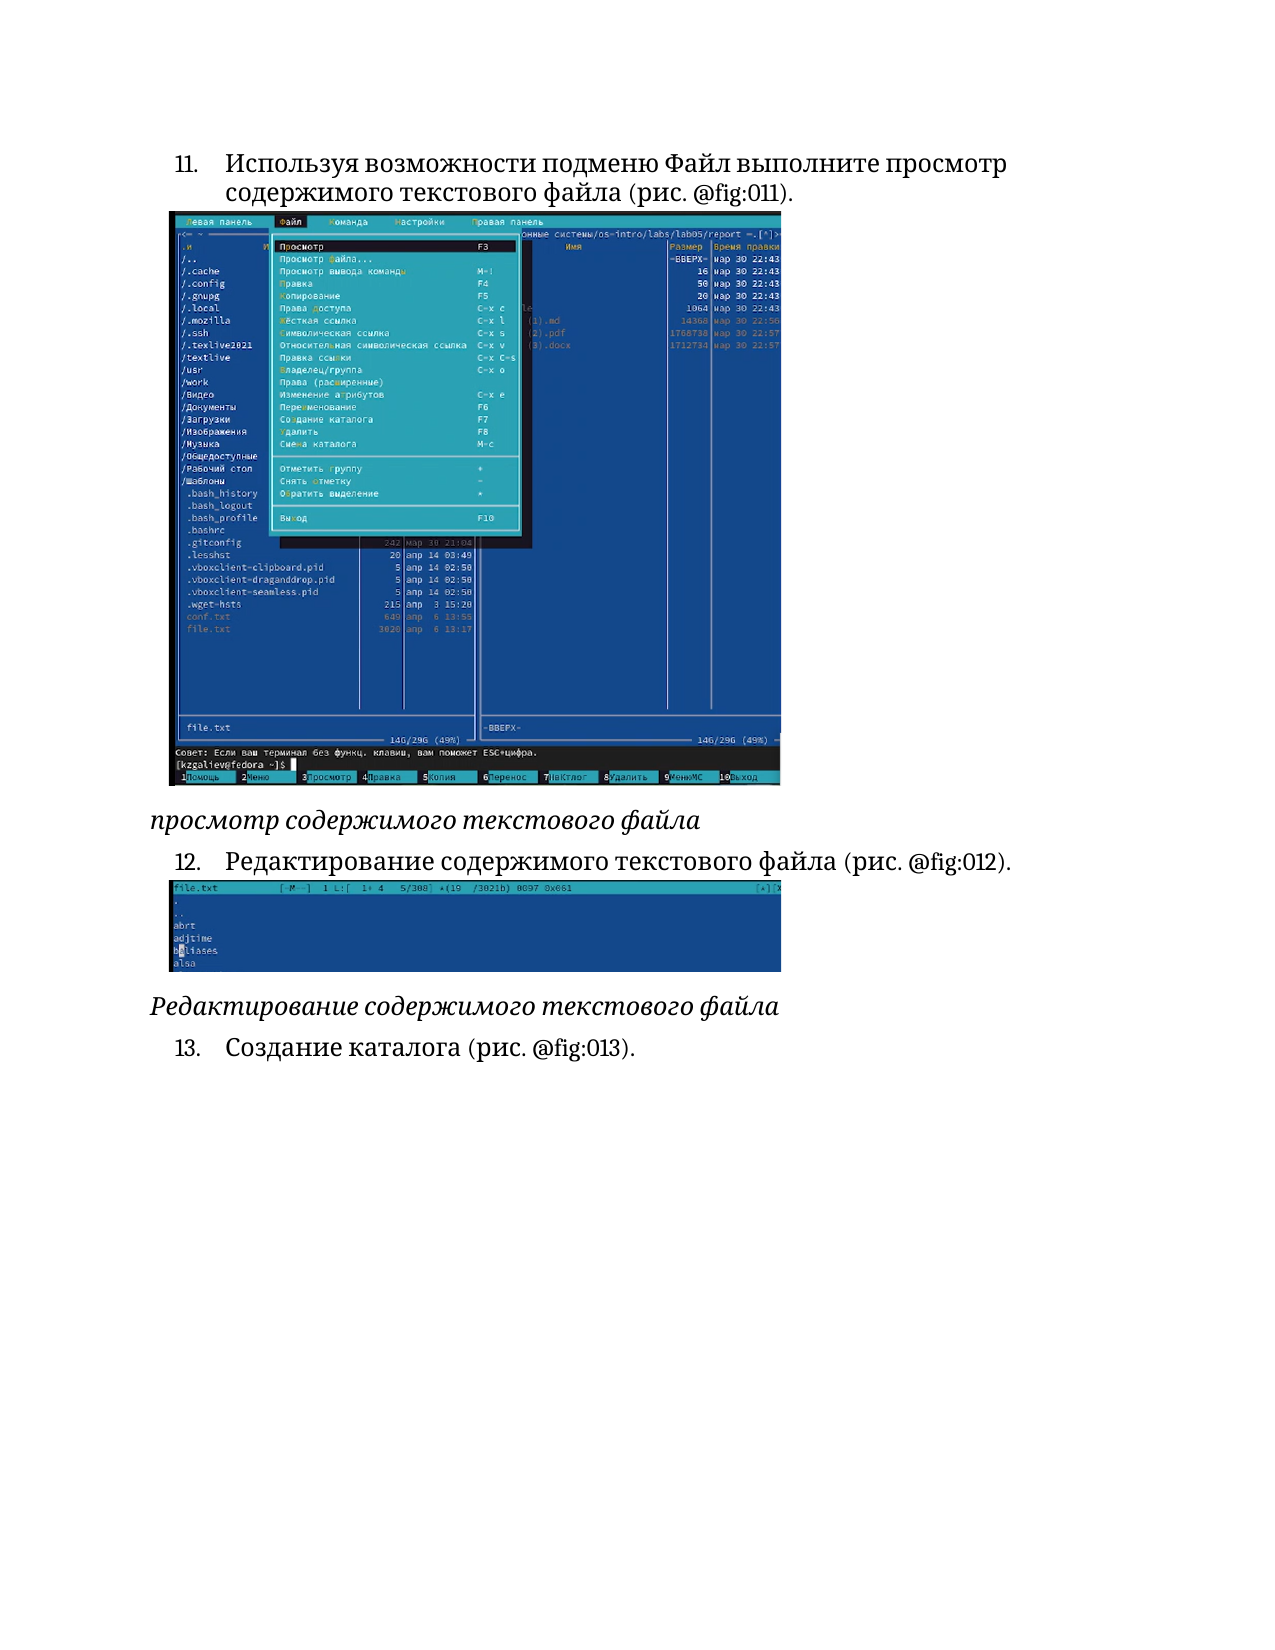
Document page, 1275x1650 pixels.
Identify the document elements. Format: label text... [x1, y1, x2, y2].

list Создание каталога (рис. @fig:013). [175, 1034, 1125, 1062]
text просмотр содержимого текстового файла [150, 807, 1125, 835]
list Используя возможности подменю Файл выполните просмотр содержимого текстового файла (рис. @fig:011). [175, 150, 1125, 207]
picture [168, 211, 782, 786]
list Редактирование содержимого текстового файла (рис. @fig:012). [175, 848, 1125, 877]
text Редактирование содержимого текстового файла [150, 992, 1125, 1021]
picture [168, 880, 782, 972]
